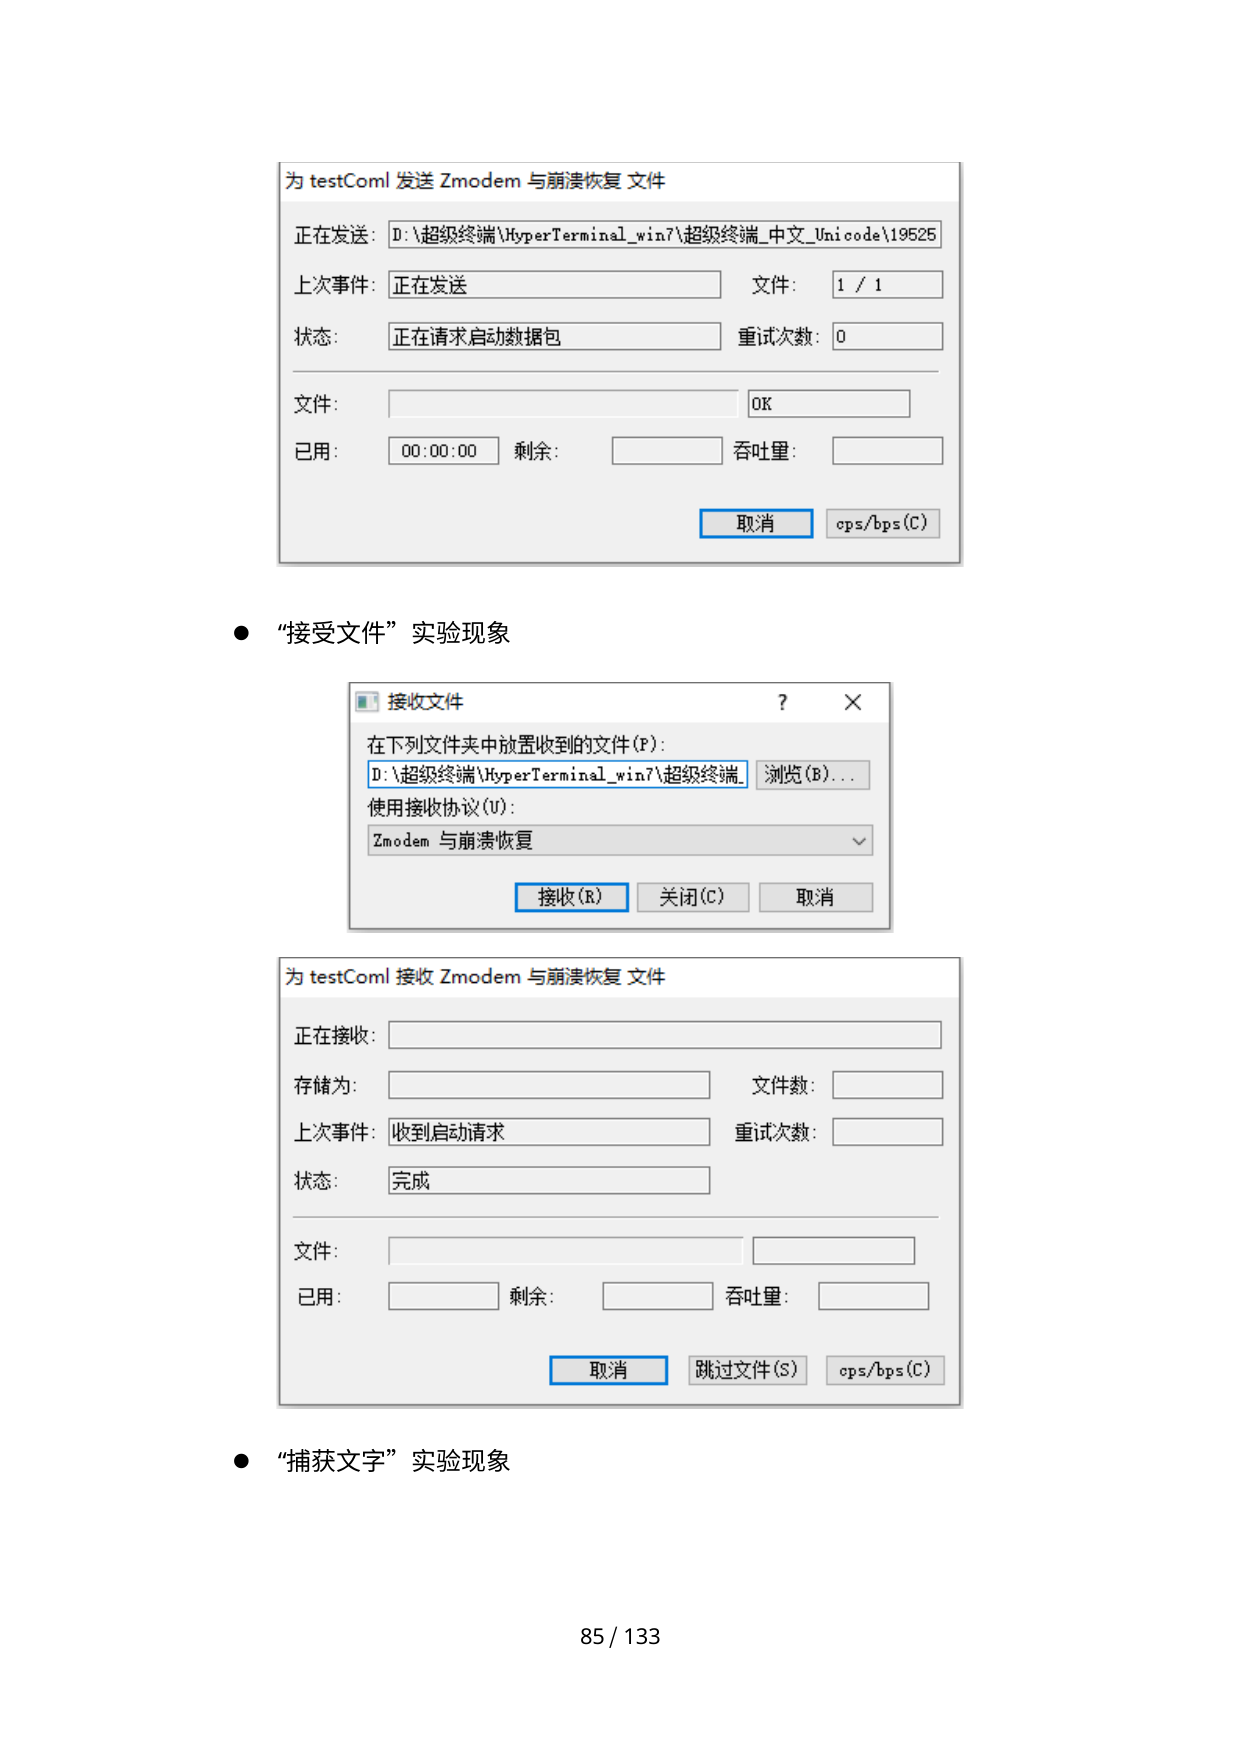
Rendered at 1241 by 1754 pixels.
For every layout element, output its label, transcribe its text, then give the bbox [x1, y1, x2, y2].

list “接受文件”实验现象 [232, 599, 1053, 664]
picture [276, 162, 964, 567]
picture [346, 682, 894, 933]
picture [276, 957, 964, 1409]
list “捕获文字”实验现象 [232, 1427, 1053, 1492]
